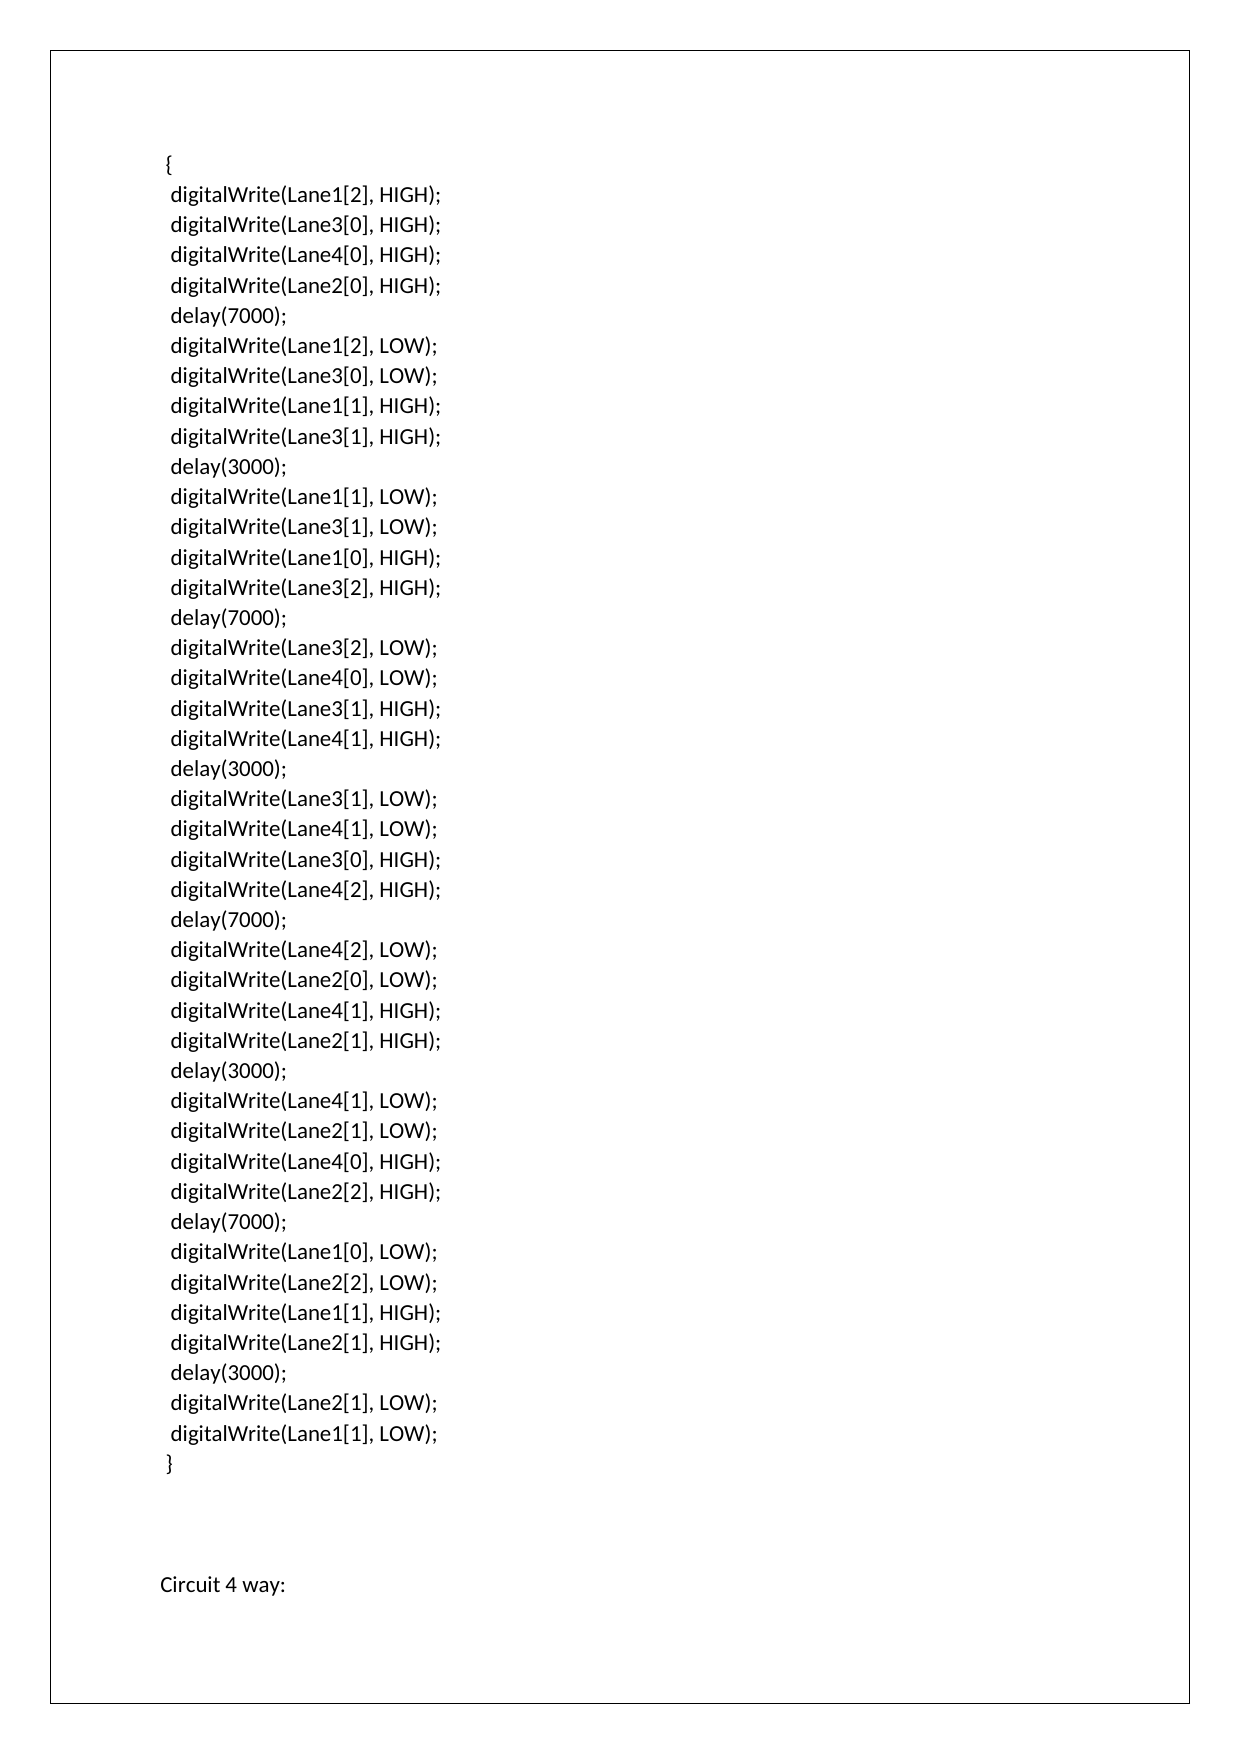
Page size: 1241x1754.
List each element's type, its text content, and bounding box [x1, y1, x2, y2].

text digitalWrite(Lane1[1], HIGH); [160, 1298, 1090, 1326]
text digitalWrite(Lane1[2], HIGH); [160, 180, 1090, 208]
text delay(7000); [160, 1207, 1090, 1235]
text digitalWrite(Lane2[0], LOW); [160, 966, 1090, 994]
text digitalWrite(Lane2[1], LOW); [160, 1388, 1090, 1417]
text digitalWrite(Lane1[2], LOW); [160, 331, 1090, 359]
text digitalWrite(Lane3[1], LOW); [160, 784, 1090, 812]
text digitalWrite(Lane3[1], HIGH); [160, 694, 1090, 722]
text digitalWrite(Lane2[1], HIGH); [160, 1328, 1090, 1356]
text delay(3000); [160, 452, 1090, 480]
text digitalWrite(Lane2[1], LOW); [160, 1117, 1090, 1145]
text digitalWrite(Lane4[1], HIGH); [160, 996, 1090, 1024]
text delay(3000); [160, 1056, 1090, 1084]
text digitalWrite(Lane4[0], HIGH); [160, 241, 1090, 269]
text digitalWrite(Lane2[2], HIGH); [160, 1177, 1090, 1205]
text digitalWrite(Lane4[2], HIGH); [160, 875, 1090, 903]
text digitalWrite(Lane3[0], HIGH); [160, 210, 1090, 238]
text digitalWrite(Lane3[2], HIGH); [160, 573, 1090, 601]
text digitalWrite(Lane2[1], HIGH); [160, 1026, 1090, 1054]
text digitalWrite(Lane1[1], LOW); [160, 482, 1090, 510]
text digitalWrite(Lane1[1], LOW); [160, 1419, 1090, 1447]
text digitalWrite(Lane3[0], LOW); [160, 361, 1090, 389]
text delay(7000); [160, 301, 1090, 329]
text digitalWrite(Lane3[2], LOW); [160, 633, 1090, 661]
text digitalWrite(Lane1[0], HIGH); [160, 543, 1090, 571]
text digitalWrite(Lane3[1], LOW); [160, 512, 1090, 541]
text digitalWrite(Lane3[0], HIGH); [160, 845, 1090, 873]
text digitalWrite(Lane4[0], HIGH); [160, 1147, 1090, 1175]
text delay(3000); [160, 1358, 1090, 1386]
text delay(3000); [160, 754, 1090, 782]
text } [160, 1449, 1090, 1477]
text delay(7000); [160, 905, 1090, 933]
text digitalWrite(Lane3[1], HIGH); [160, 422, 1090, 450]
text { [160, 150, 1090, 178]
text digitalWrite(Lane4[2], LOW); [160, 935, 1090, 963]
text Circuit 4 way: [160, 1570, 1090, 1598]
text digitalWrite(Lane4[1], HIGH); [160, 724, 1090, 752]
text digitalWrite(Lane4[1], LOW); [160, 814, 1090, 843]
text digitalWrite(Lane4[1], LOW); [160, 1086, 1090, 1114]
text digitalWrite(Lane1[0], LOW); [160, 1237, 1090, 1266]
text delay(7000); [160, 603, 1090, 631]
text digitalWrite(Lane1[1], HIGH); [160, 392, 1090, 420]
text digitalWrite(Lane2[0], HIGH); [160, 271, 1090, 299]
text digitalWrite(Lane2[2], LOW); [160, 1268, 1090, 1296]
text digitalWrite(Lane4[0], LOW); [160, 663, 1090, 692]
